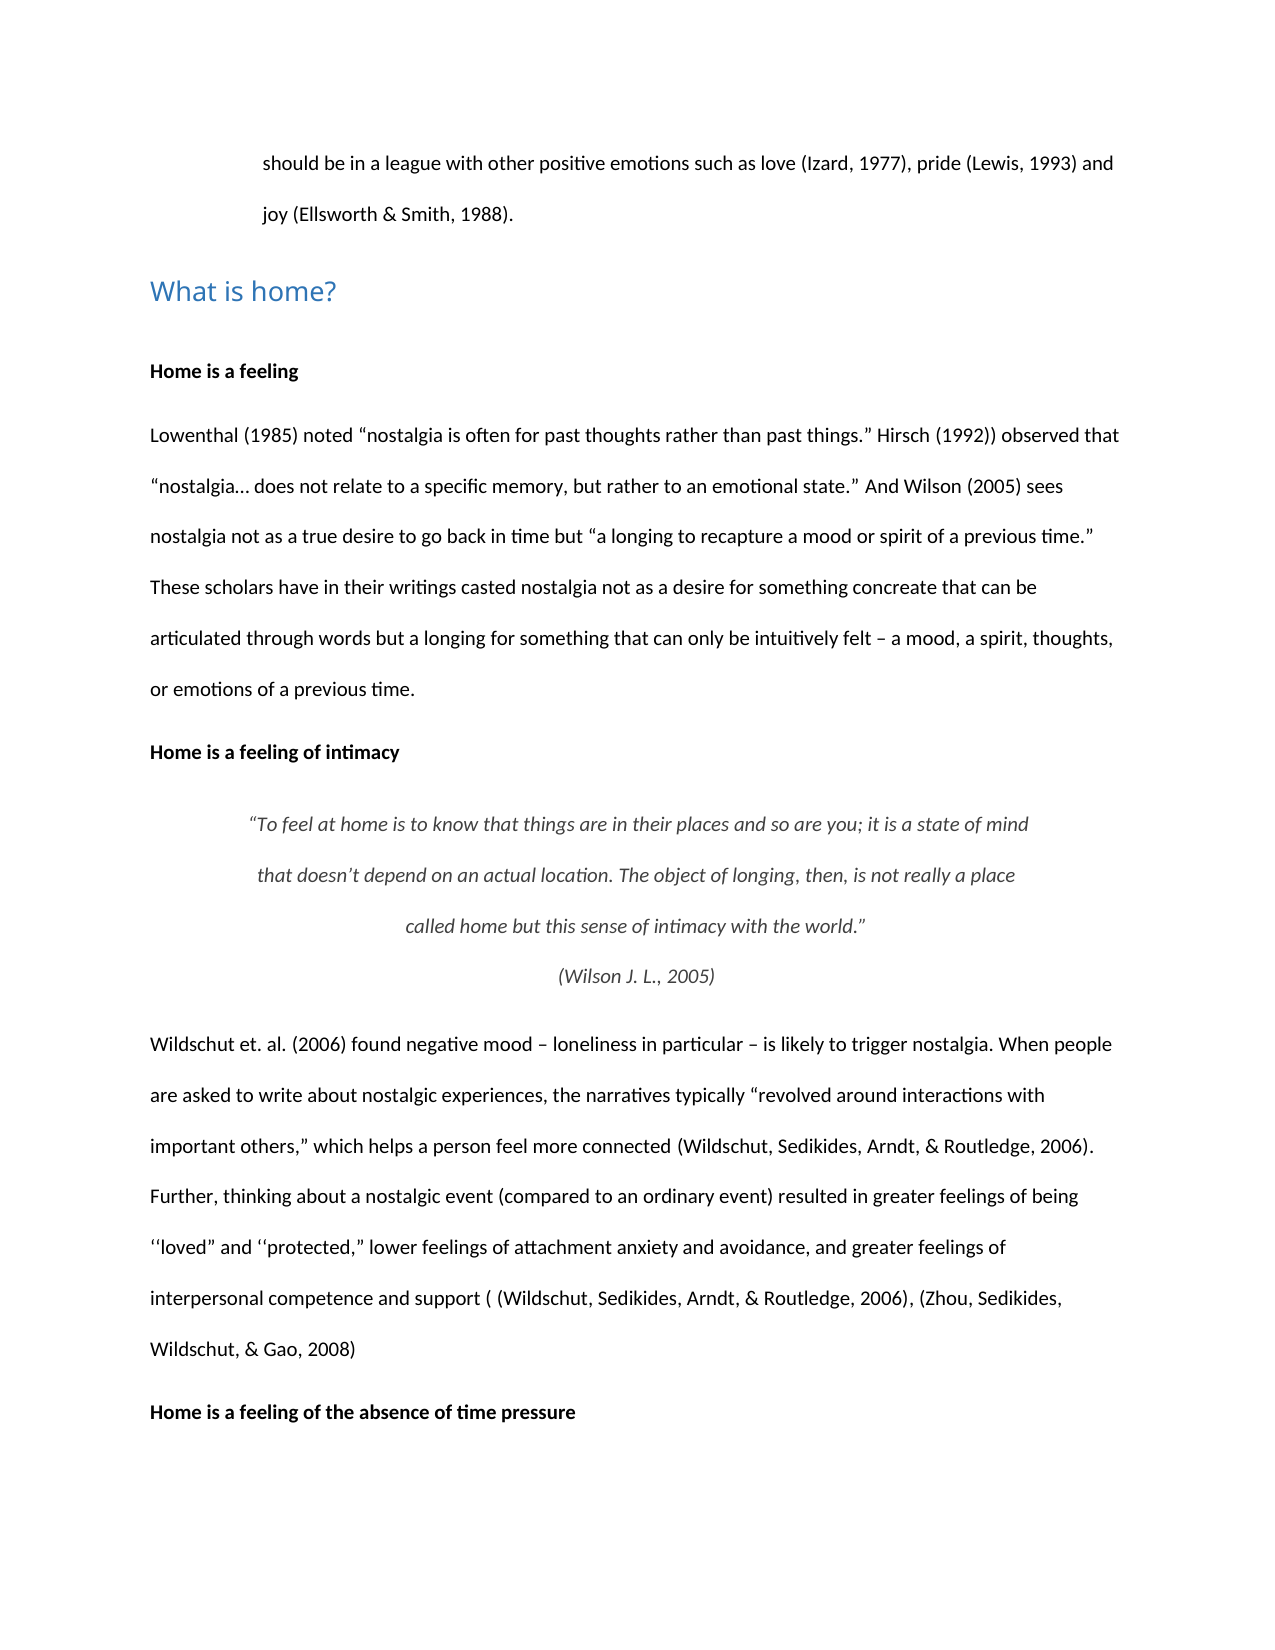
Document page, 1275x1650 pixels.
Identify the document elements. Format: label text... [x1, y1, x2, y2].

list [225, 150, 1125, 226]
subtitle What is home? [150, 272, 1125, 309]
text Home is a feeling of the absence of time pressure [150, 1399, 1125, 1425]
text Lowenthal noted “nostalgia is often for past thoughts rather than past things.” Hirsch ) observed that “nostalgia… does not relate to a specific memory, but rather to an emotional state.” And Wilson sees nostalgia not as a true desire to go back in time but “a longing to recapture a mood or spirit of a previous time.” These scholars have in their writings casted nostalgia not as a desire for something concreate that can be articulated through words but a longing for something that can only be intuitively felt – a mood, a spirit, thoughts, or emotions of a previous time. [150, 422, 1125, 702]
text Home is a feeling of intimacy [150, 739, 1125, 765]
text Wildschut et. al. found negative mood – loneliness in particular – is likely to trigger nostalgia. When people are asked to write about nostalgic experiences, the narratives typically “revolved around interactions with important others,” which helps a person feel more connected . Further, thinking about a nostalgic event (compared to an ordinary event) resulted in greater feelings of being ‘‘loved” and ‘‘protected,” lower feelings of attachment anxiety and avoidance, and greater feelings of interpersonal competence and support (, [150, 1031, 1125, 1362]
text “To feel at home is to know that things are in their places and so are you; it is a state of mind that doesn’t depend on an actual location. The object of longing, then, is not really a place called home but this sense of intimacy with the world.” [240, 811, 1035, 989]
text Home is a feeling [150, 359, 1125, 384]
